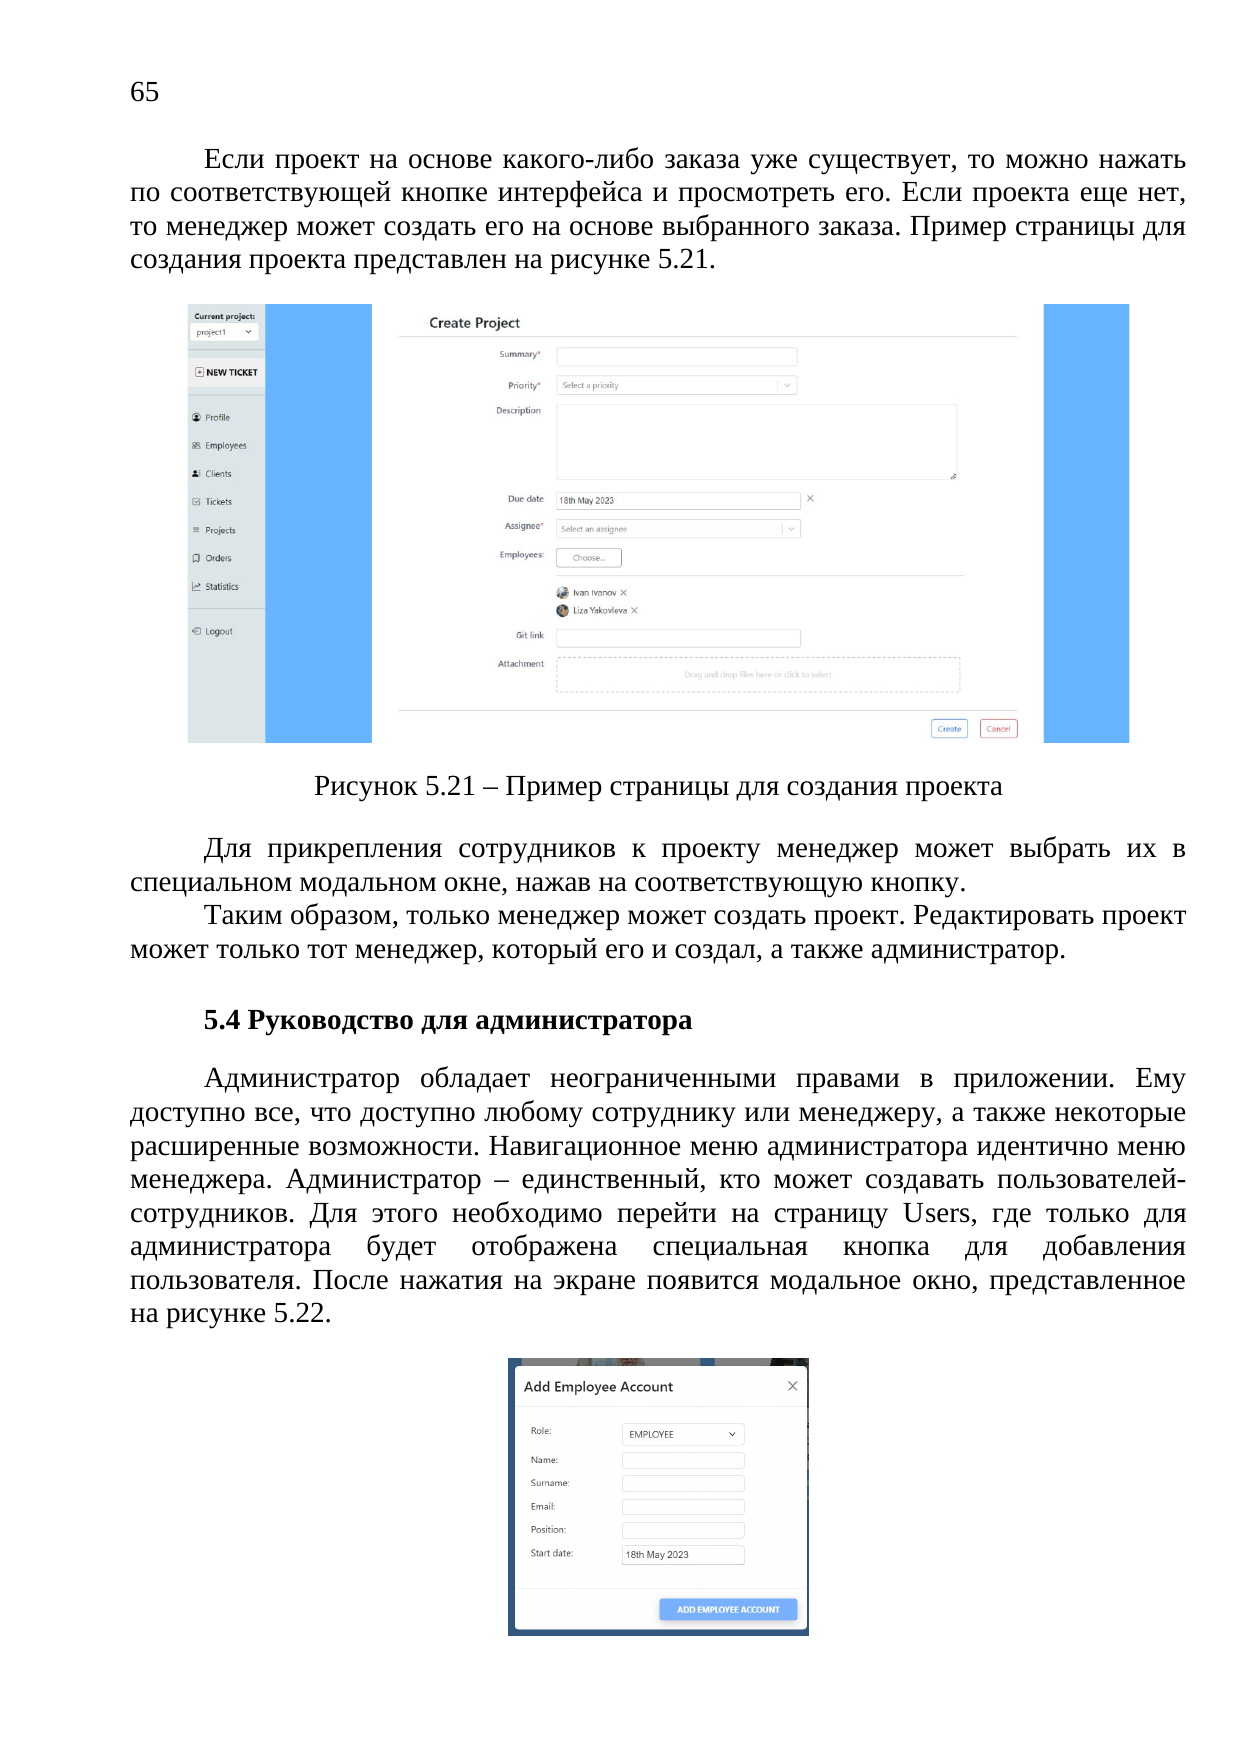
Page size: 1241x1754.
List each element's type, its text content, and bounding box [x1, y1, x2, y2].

text Администратор обладает неограниченными правами в приложении. Ему доступно все, что доступно любому сотруднику или менеджеру, а также некоторые расширенные возможности. Навигационное меню администратора идентично меню менеджера. Администратор – единственный, кто может создавать пользователей-сотрудников. Для этого необходимо перейти на страницу Users, где только для администратора будет отображена специальная кнопка для добавления пользователя. После нажатия на экране появится модальное окно, представленное на рисунке 5.22. [130, 1061, 1187, 1329]
picture [508, 1358, 809, 1636]
picture [187, 304, 1130, 743]
text Рисунок 5.21 – Пример страницы для создания проекта [130, 768, 1187, 801]
text Для прикрепления сотрудников к проекту менеджер может выбрать их в специальном модальном окне, нажав на соответствующую кнопку. [130, 830, 1187, 897]
list Руководство для администратора [130, 1002, 1187, 1036]
text Если проект на основе какого-либо заказа уже существует, то можно нажать по соответствующей кнопке интерфейса и просмотреть его. Если проекта еще нет, то менеджер может создать его на основе выбранного заказа. Пример страницы для создания проекта представлен на рисунке 5.21. [130, 141, 1187, 275]
text Таким образом, только менеджер может создать проект. Редактировать проект может только тот менеджер, который его и создал, а также администратор. [130, 897, 1187, 964]
